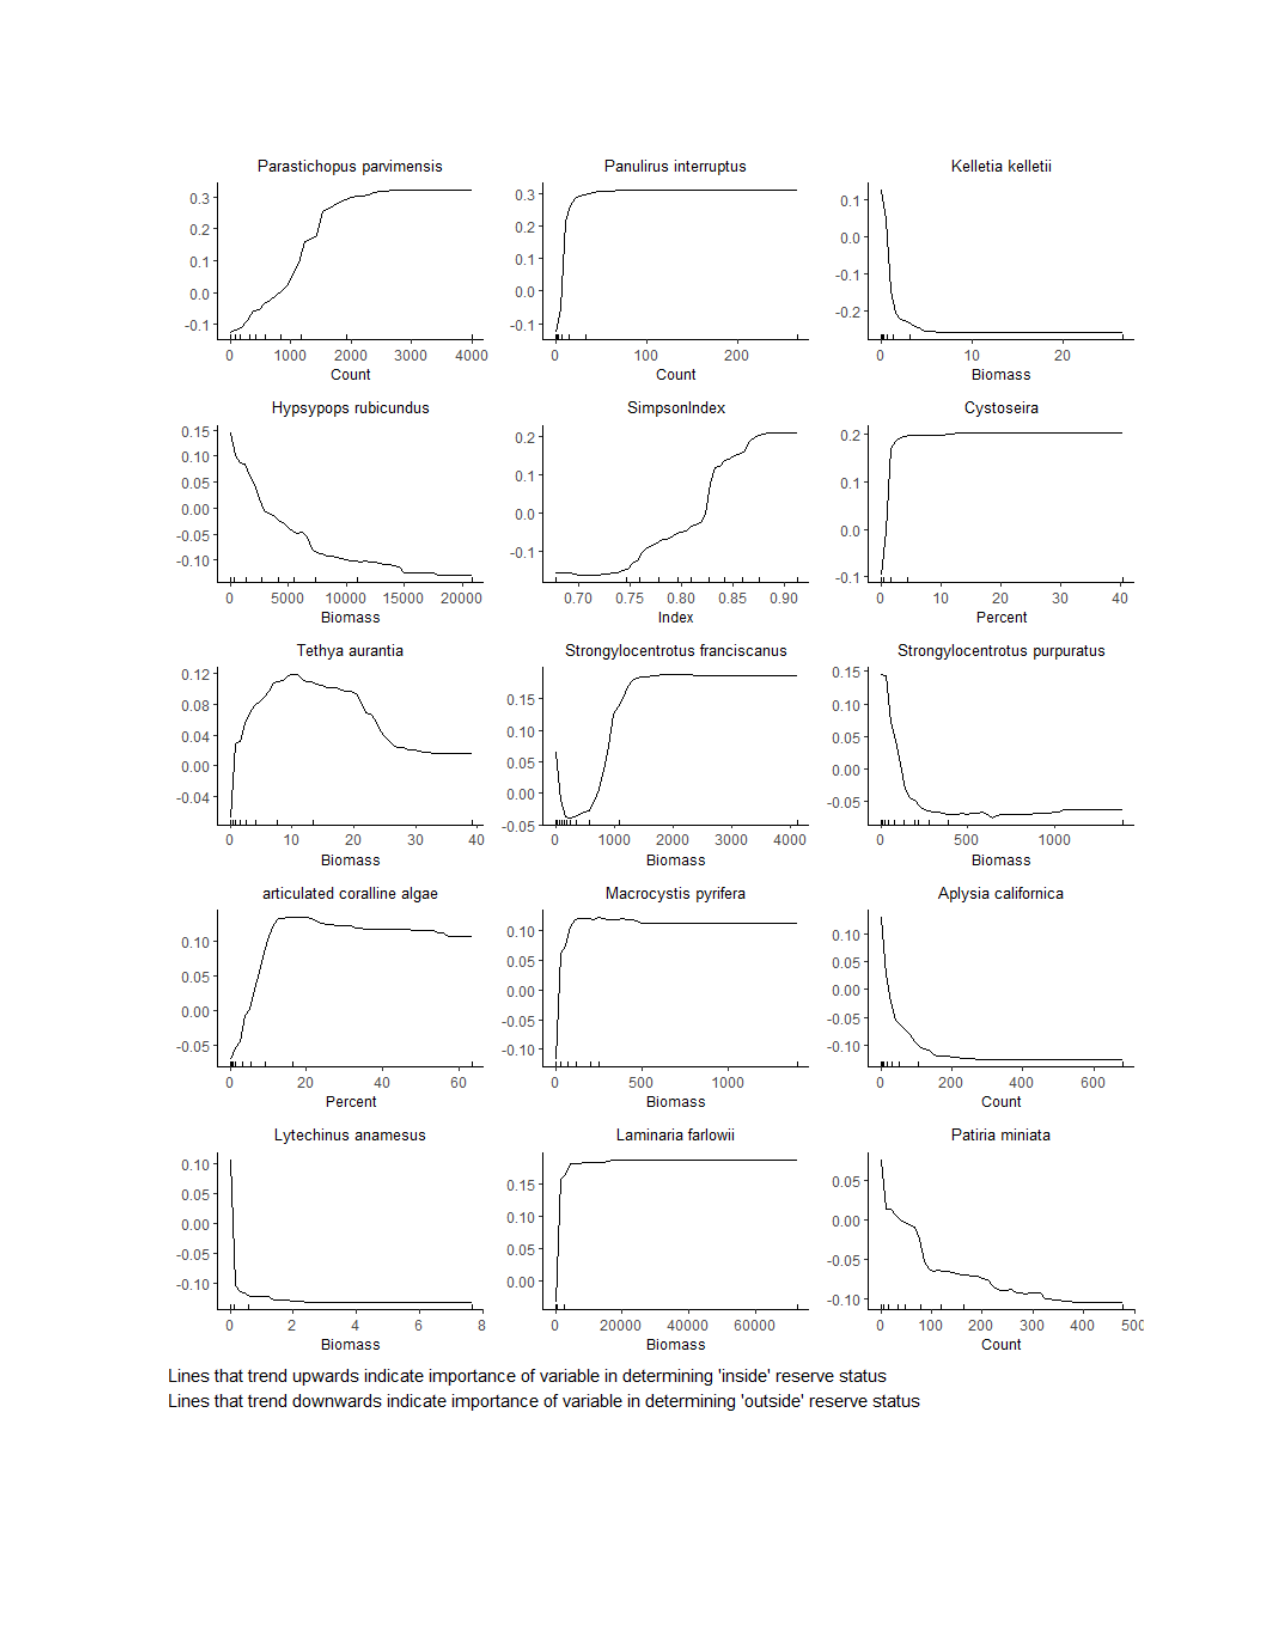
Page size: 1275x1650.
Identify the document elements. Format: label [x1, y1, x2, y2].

picture [168, 150, 1144, 1412]
